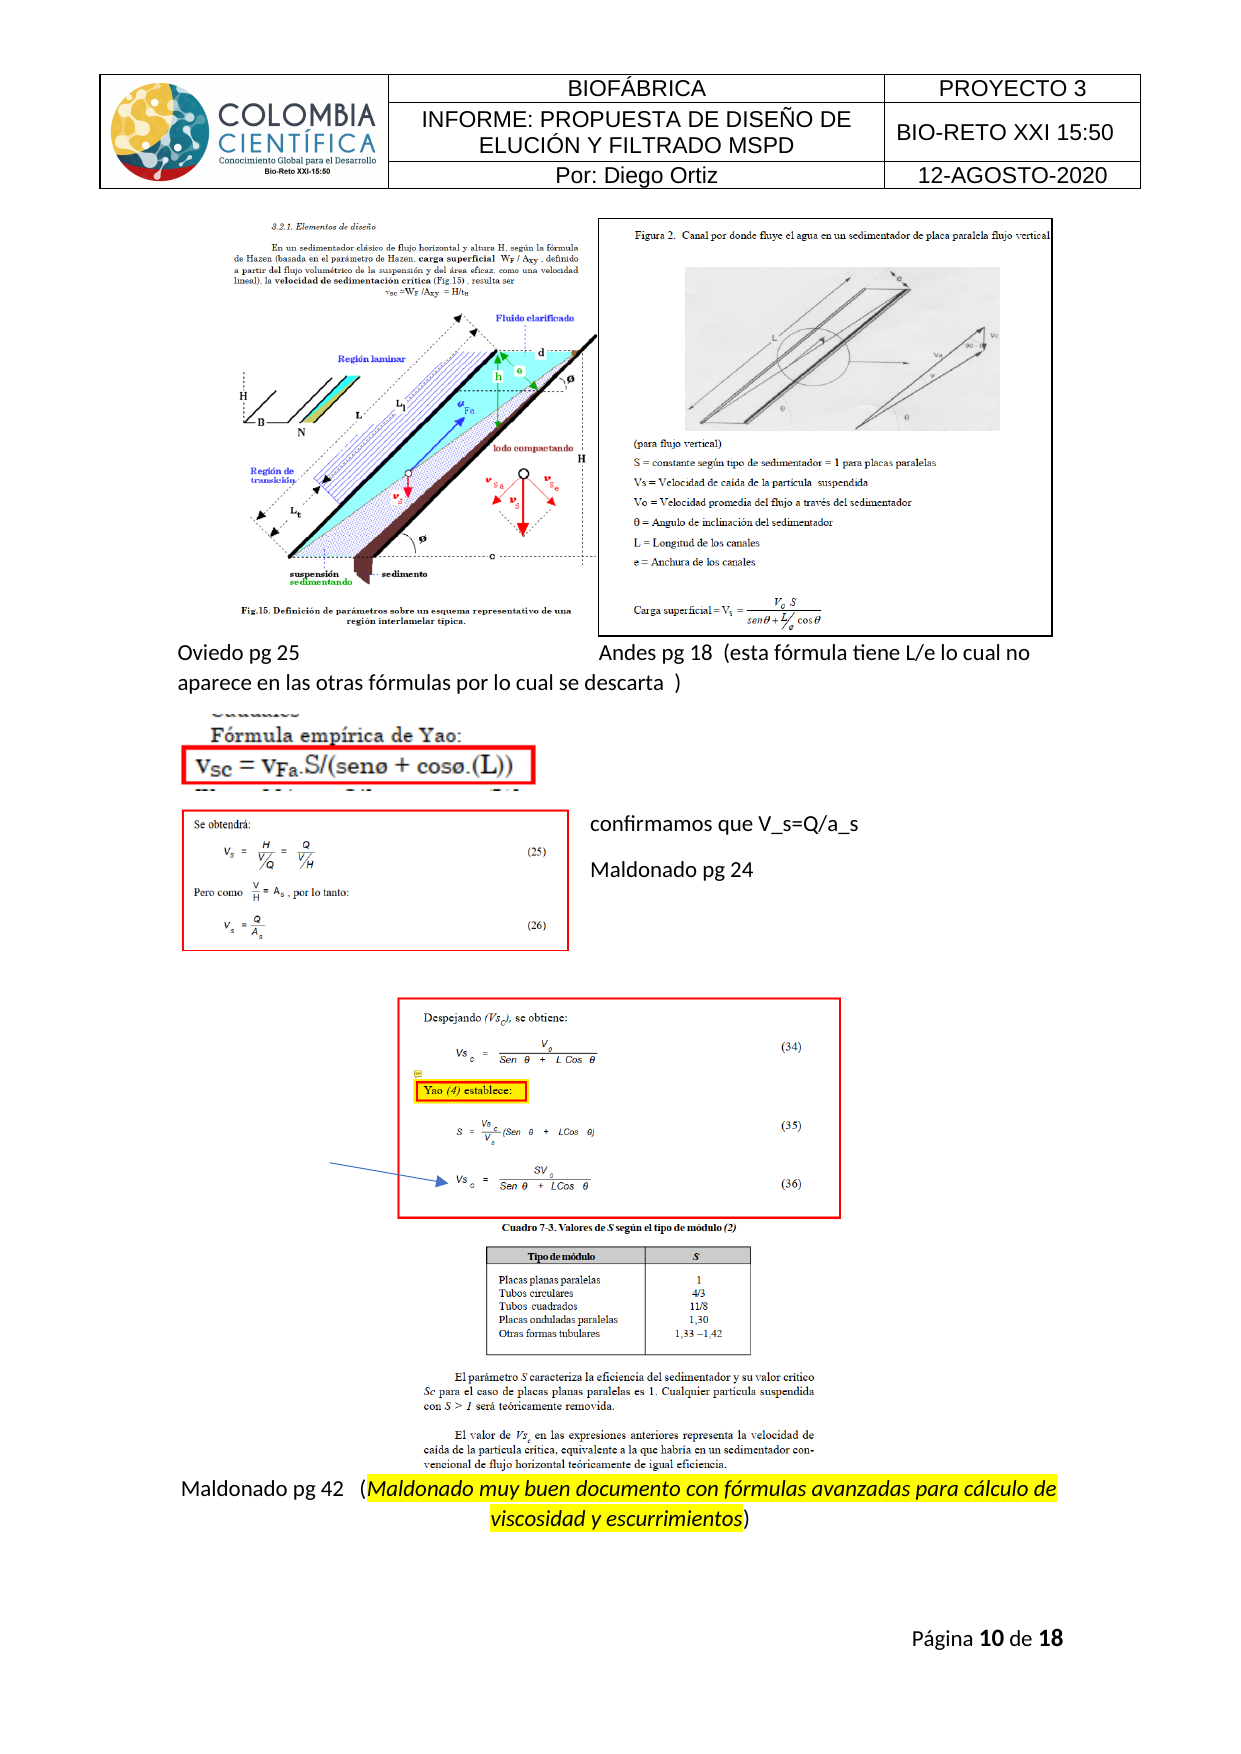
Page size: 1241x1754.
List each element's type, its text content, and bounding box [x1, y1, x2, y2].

picture [599, 219, 1051, 635]
text Oviedo pg 25 Andes pg 18 (esta fórmula tiene L/e lo cual no aparece en las otras fórmulas por lo cual se descarta ) [177, 638, 1063, 696]
picture [394, 994, 846, 1473]
text confirmamos que V_s=Q/a_s [177, 809, 1063, 837]
picture [187, 217, 597, 637]
text Maldonado pg 24 [177, 856, 1063, 884]
text Maldonado pg 42 (Maldonado muy buen documento con fórmulas avanzadas para cálculo de viscosidad y escurrimientos) [177, 1474, 1063, 1532]
picture [108, 79, 380, 184]
picture [177, 714, 549, 791]
